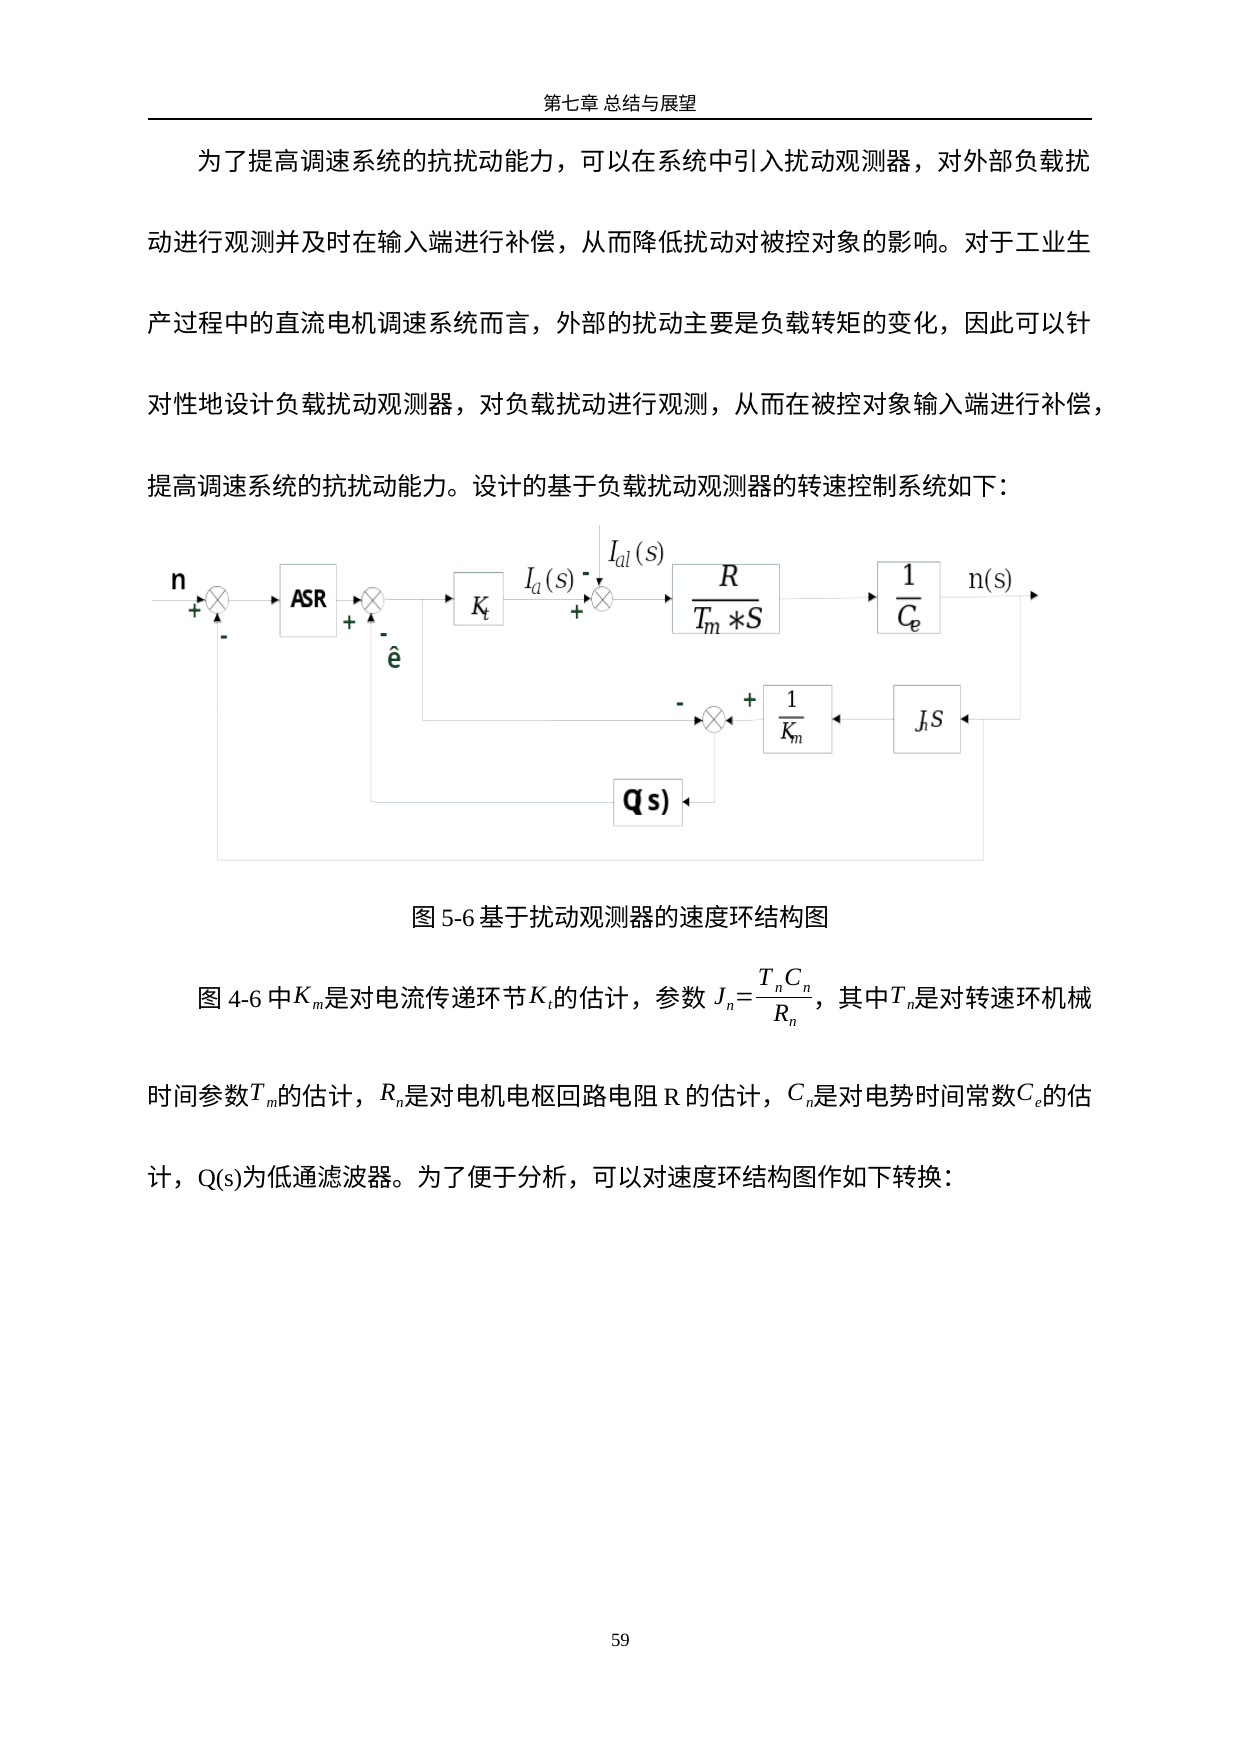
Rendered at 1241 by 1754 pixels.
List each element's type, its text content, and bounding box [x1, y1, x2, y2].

text 图5-6基于扰动观测器的速度环结构图 [148, 883, 1092, 948]
text 图4-6中是对电流传递环节的估计，参数 ，其中是对转速环机械时间参数的估计，是对电机电枢回路电阻R的估计，是对电势时间常数的估计，Q(s)为低通滤波器。为了便于分析，可以对速度环结构图作如下转换： [148, 948, 1092, 1208]
text 为了提高调速系统的抗扰动能力，可以在系统中引入扰动观测器，对外部负载扰动进行观测并及时在输入端进行补偿，从而降低扰动对被控对象的影响。对于工业生产过程中的直流电机调速系统而言，外部的扰动主要是负载转矩的变化，因此可以针对性地设计负载扰动观测器，对负载扰动进行观测，从而在被控对象输入端进行补偿，提高调速系统的抗扰动能力。设计的基于负载扰动观测器的转速控制系统如下： [148, 127, 1092, 517]
